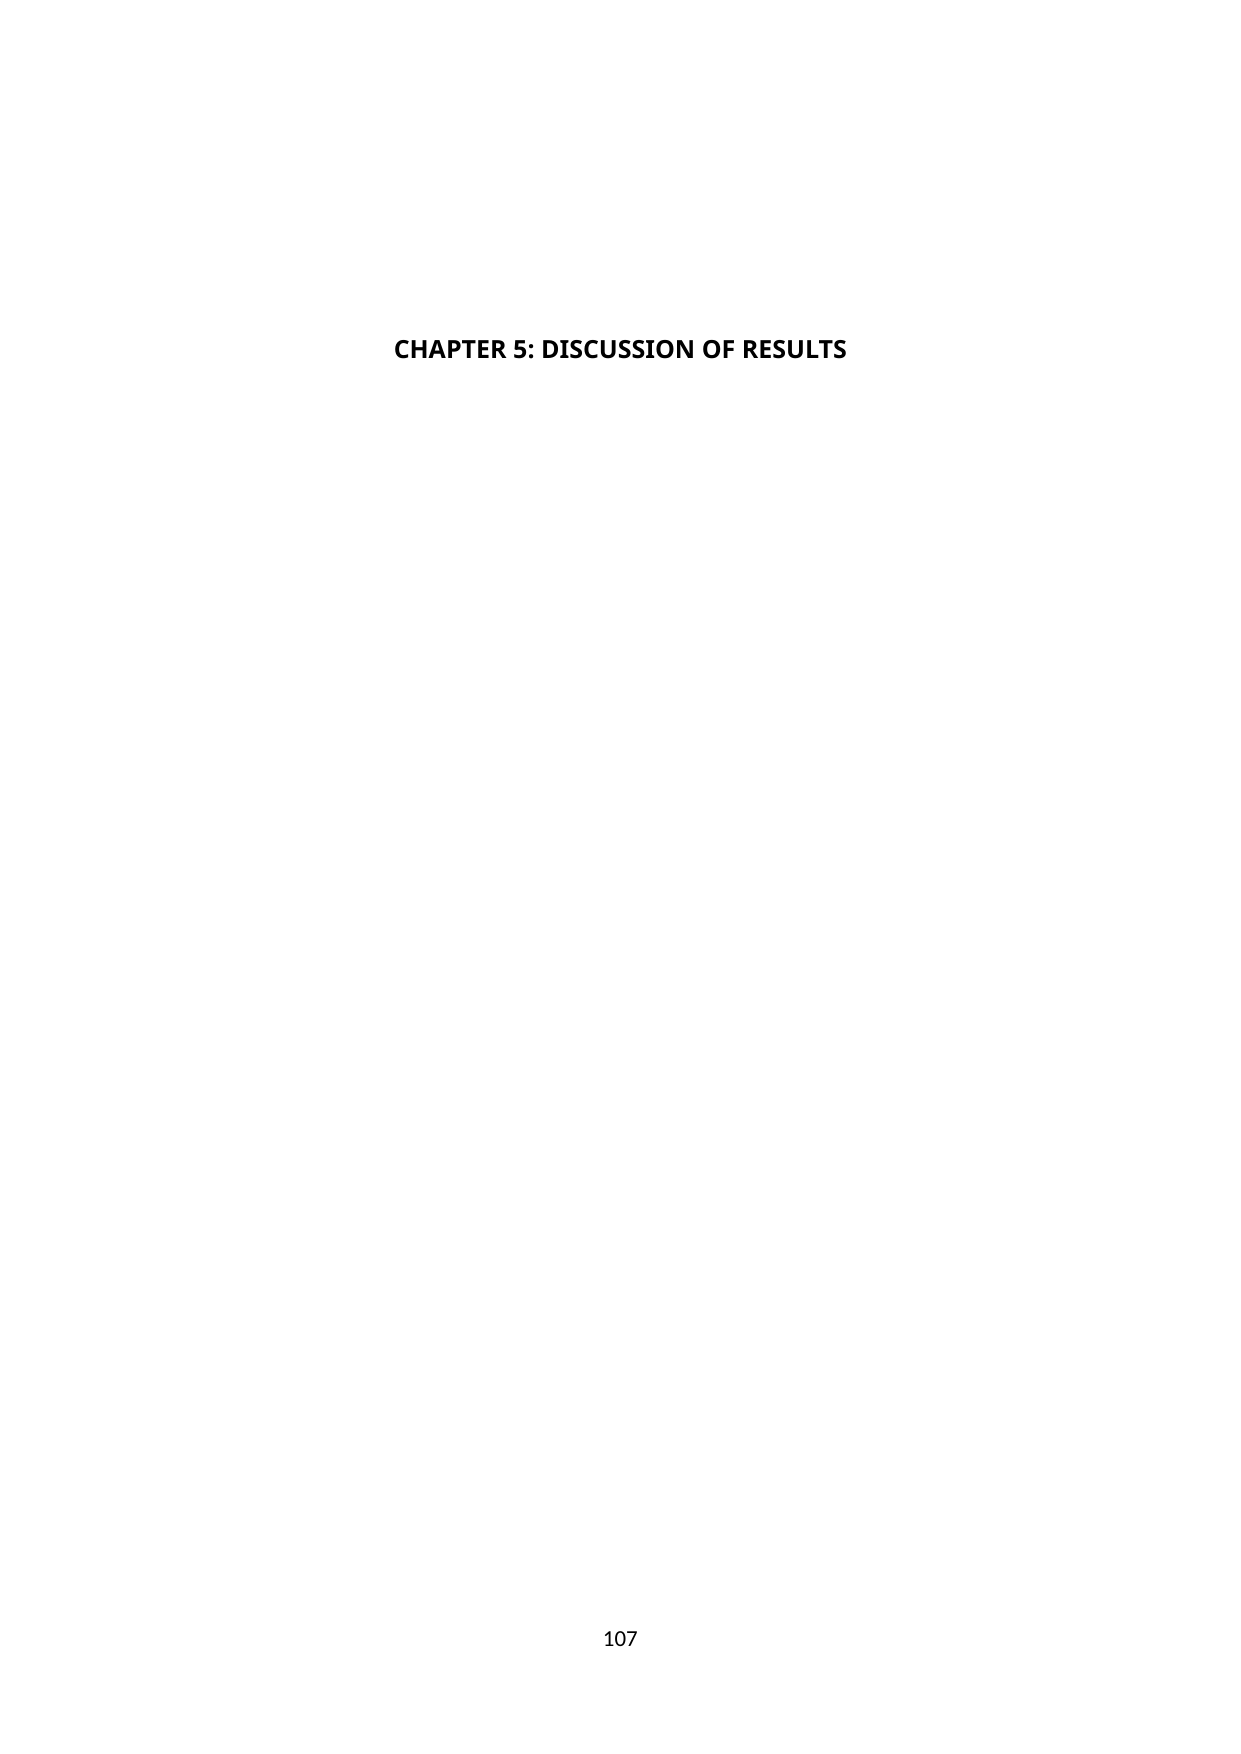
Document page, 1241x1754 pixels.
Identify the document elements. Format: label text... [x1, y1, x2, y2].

subtitle CHAPTER 5: DISCUSSION OF RESULTS [150, 332, 1090, 366]
